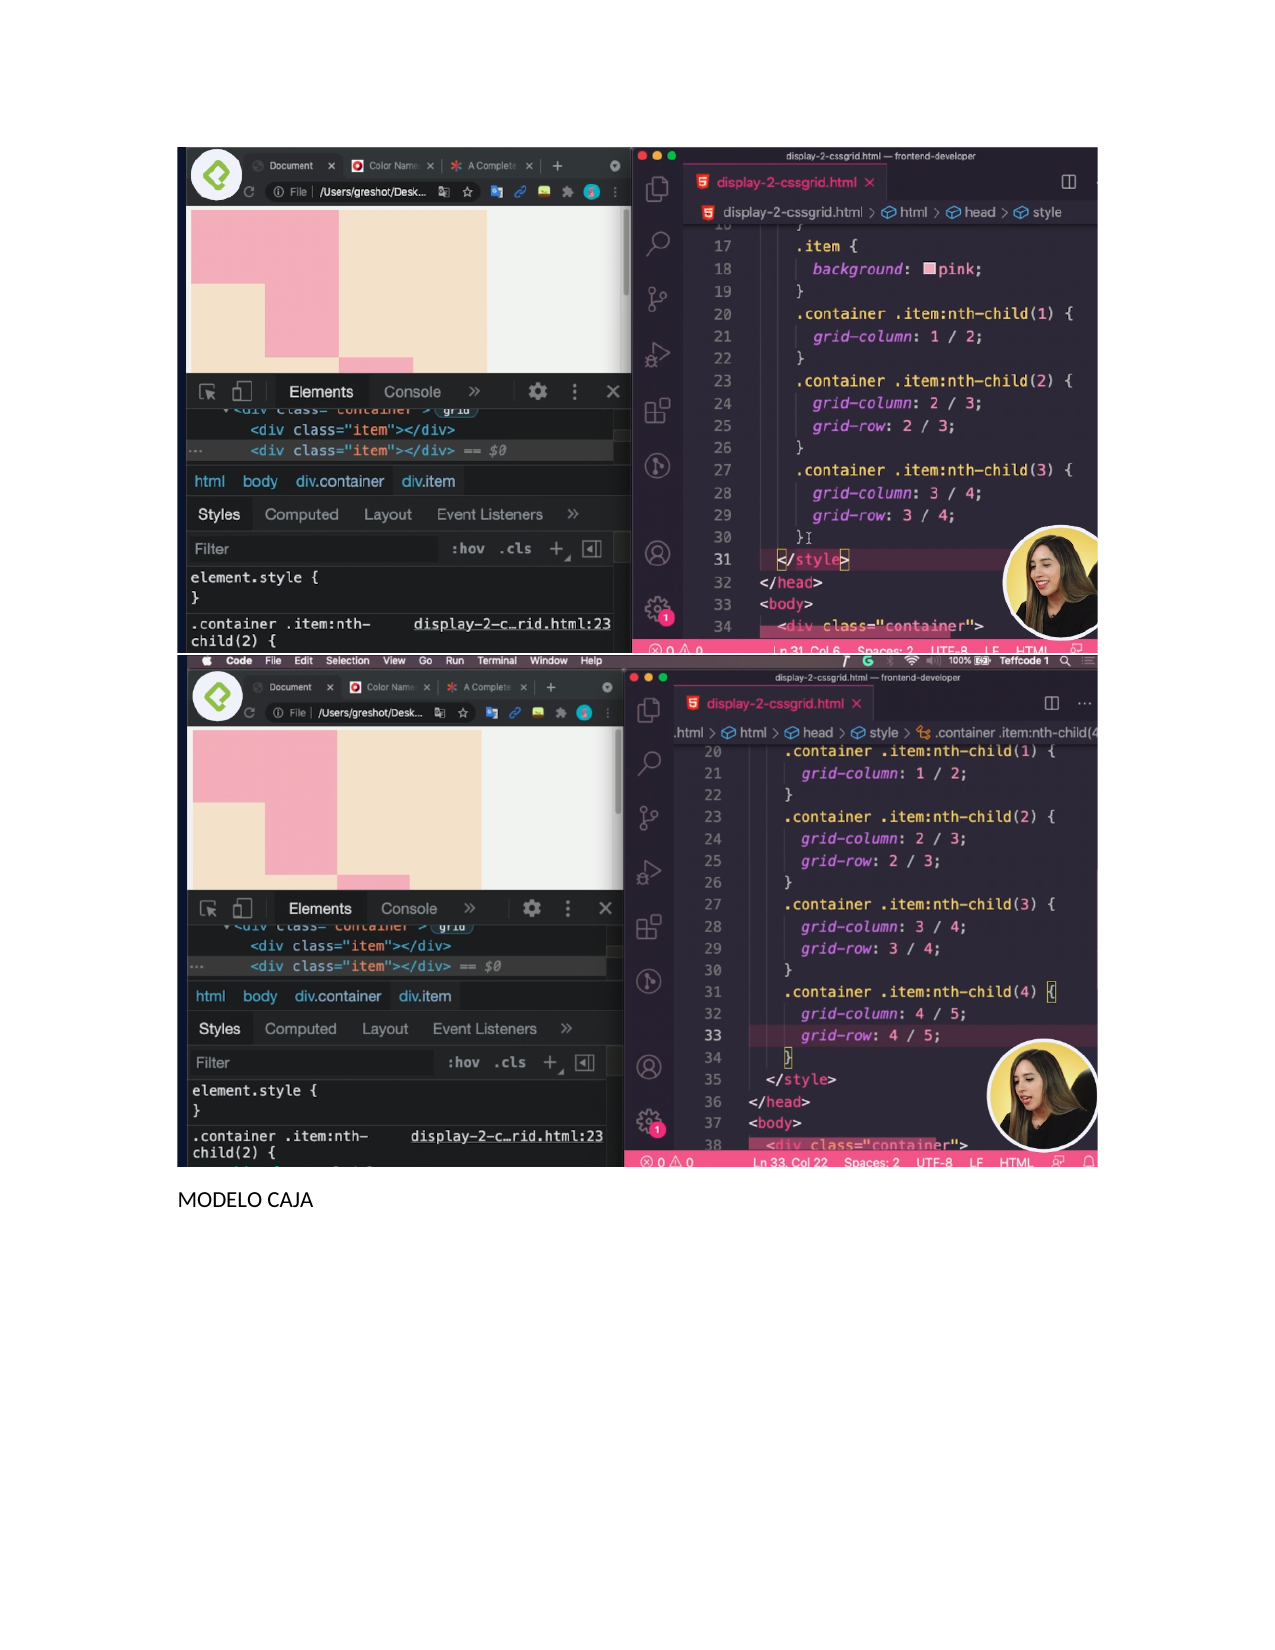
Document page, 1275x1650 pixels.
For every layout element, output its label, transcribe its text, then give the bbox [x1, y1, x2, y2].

text MODELO CAJA [177, 1186, 1098, 1214]
picture [177, 147, 1098, 653]
picture [177, 655, 1098, 1167]
